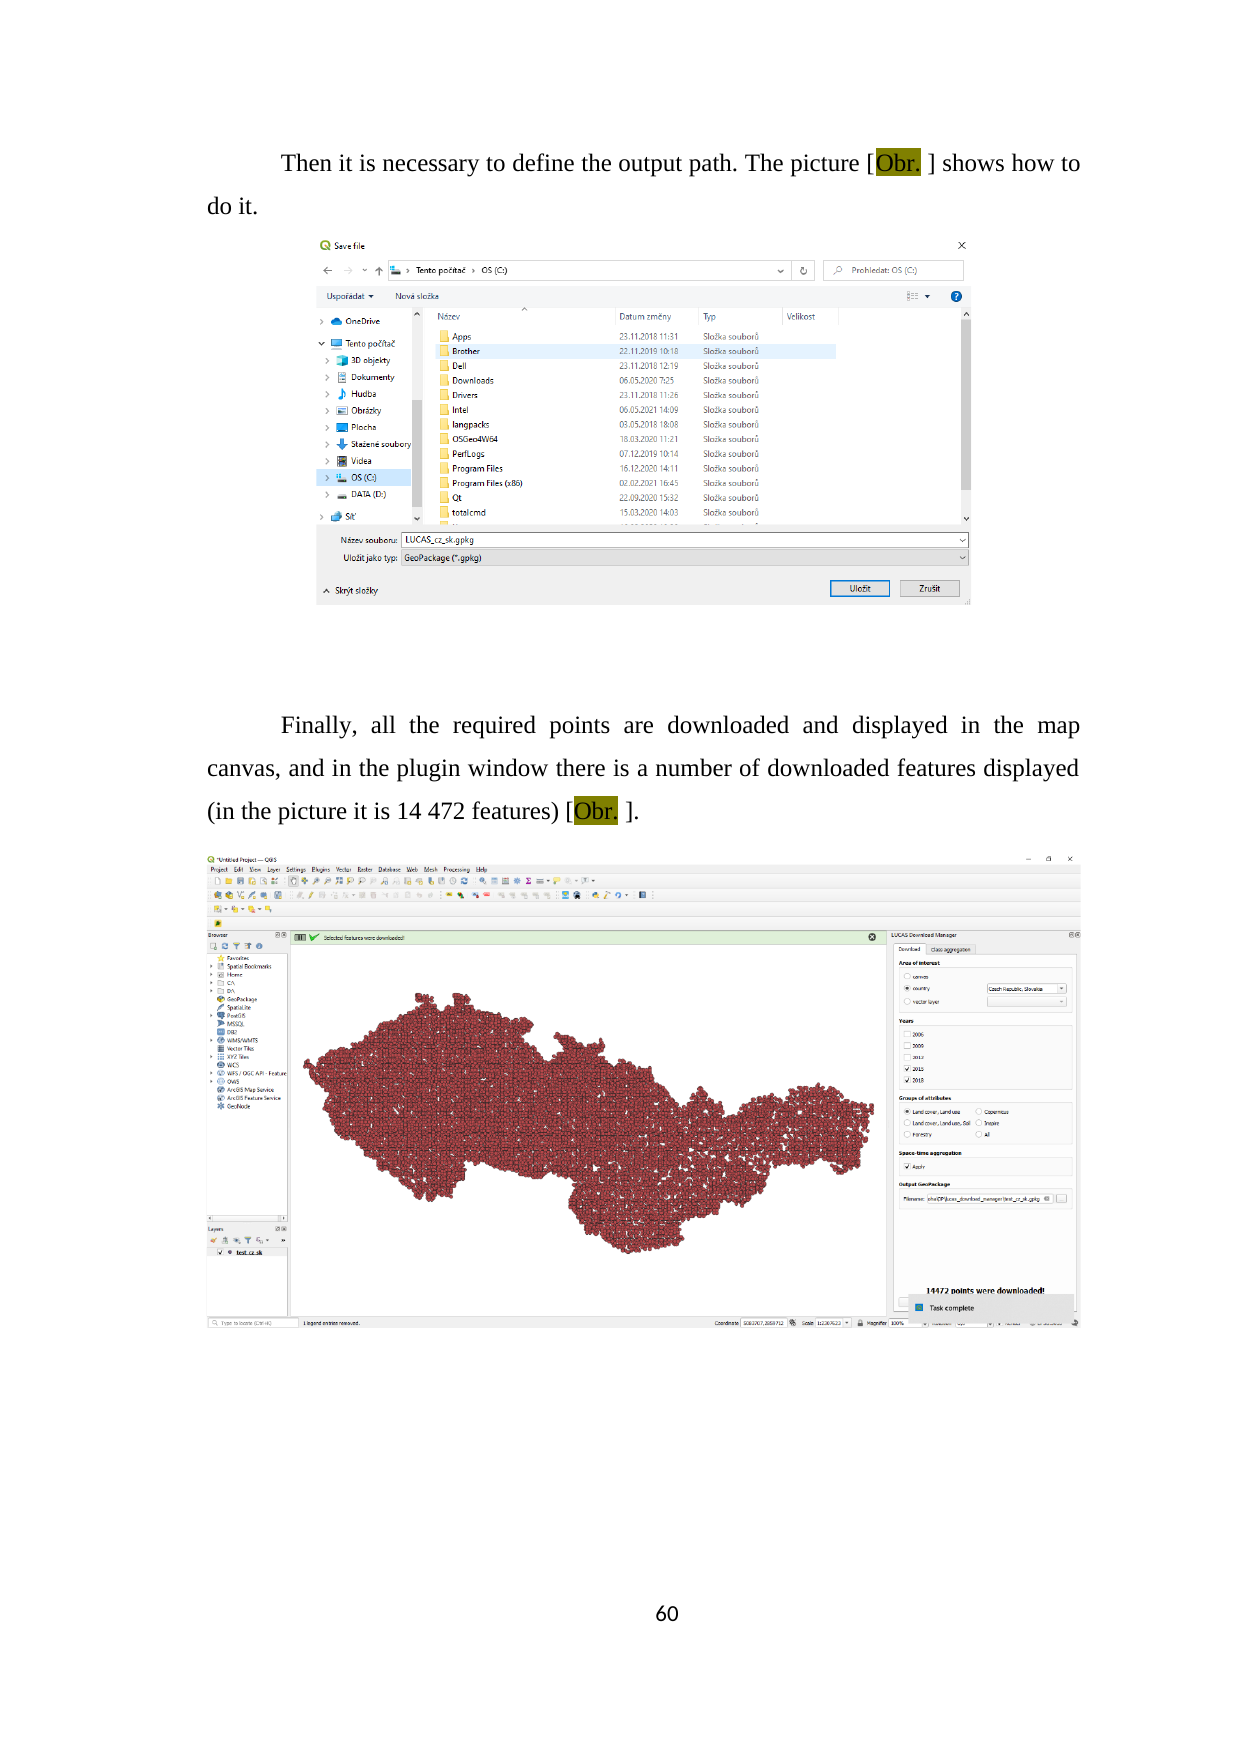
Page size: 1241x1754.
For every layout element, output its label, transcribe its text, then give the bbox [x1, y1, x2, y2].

picture [206, 854, 1081, 1328]
text Then it is necessary to define the output path. The picture [Obr. ] shows how to do it. [207, 148, 1081, 219]
picture [316, 236, 972, 605]
text Finally, all the required points are downloaded and displayed in the map canvas, and in the plugin window there is a number of downloaded features displayed (in the picture it is 14 472 features) [Obr. ]. [207, 710, 1081, 825]
